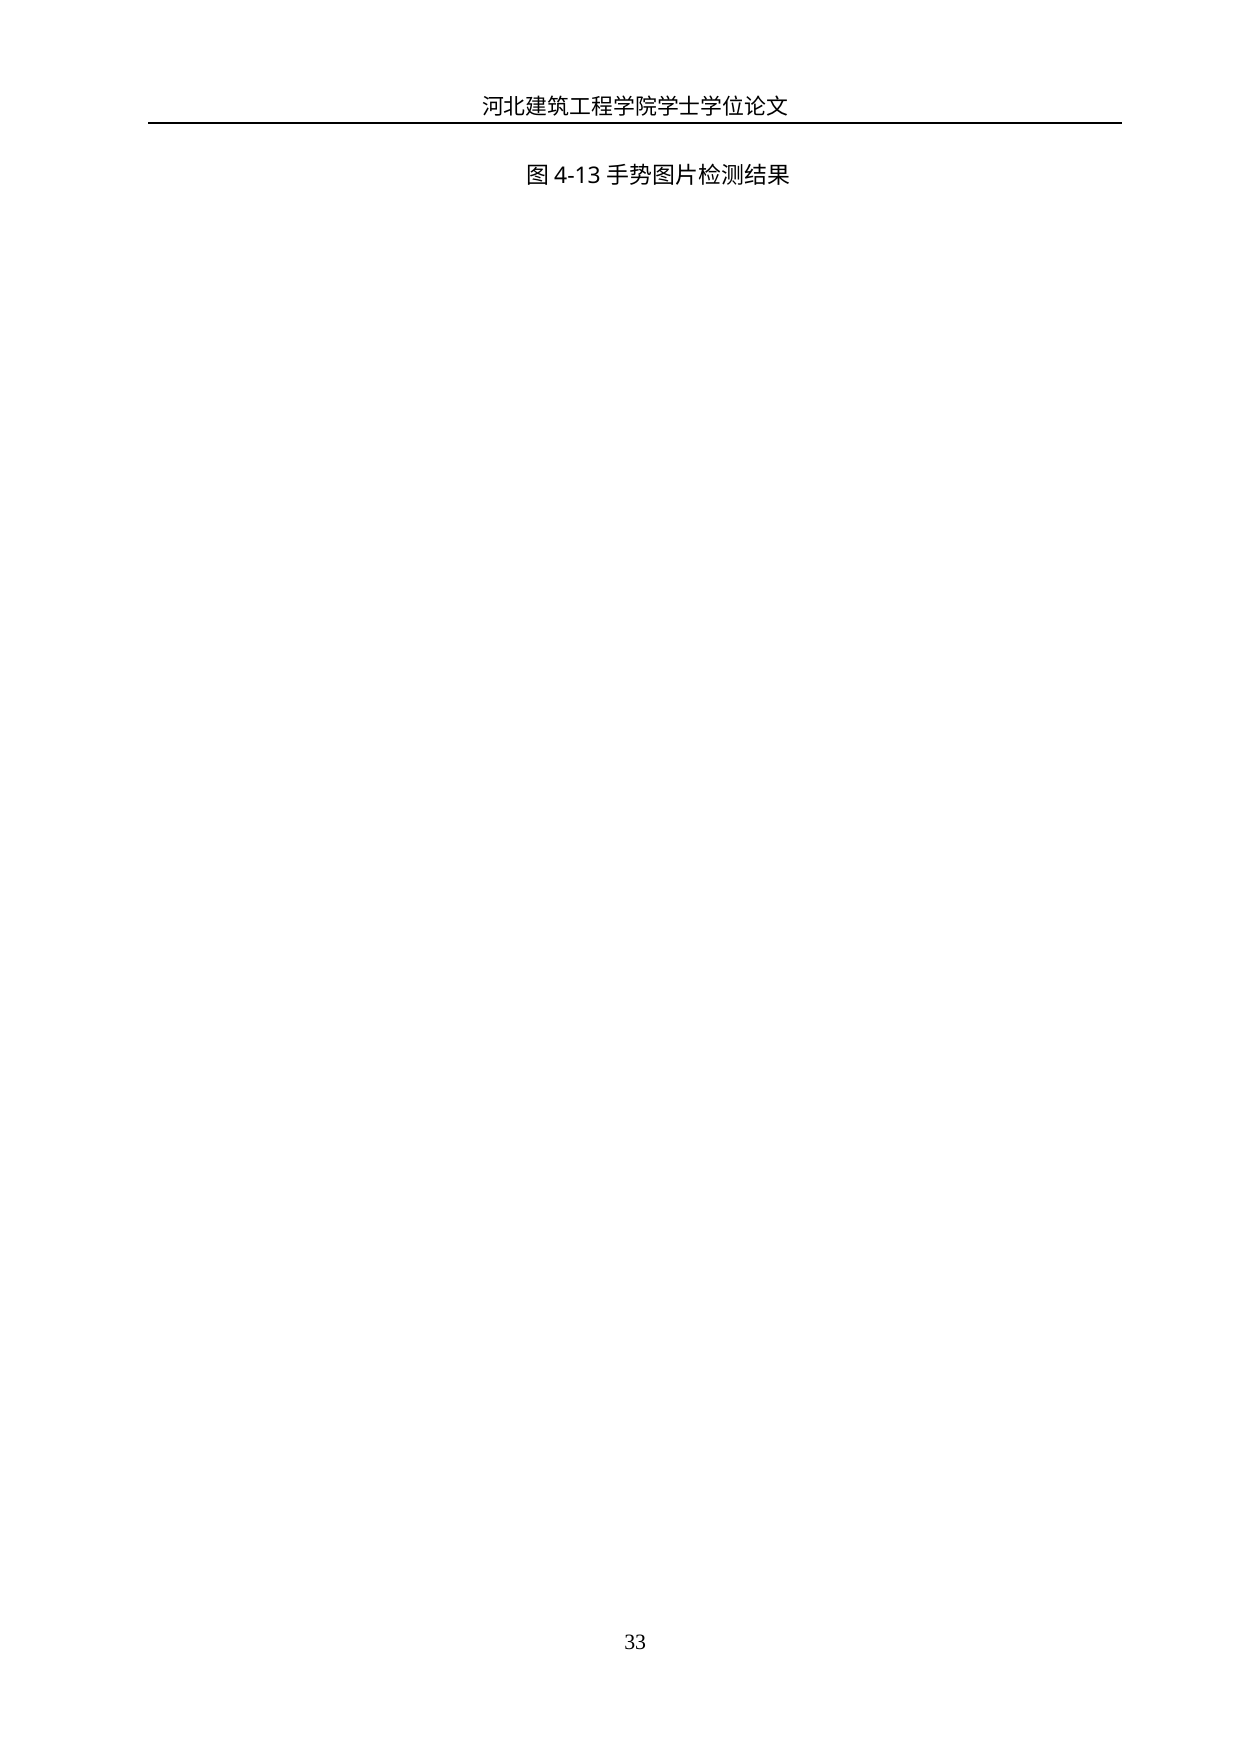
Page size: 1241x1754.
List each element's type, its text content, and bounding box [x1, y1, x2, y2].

text 图 4-13 手势图片检测结果 [148, 157, 1122, 190]
